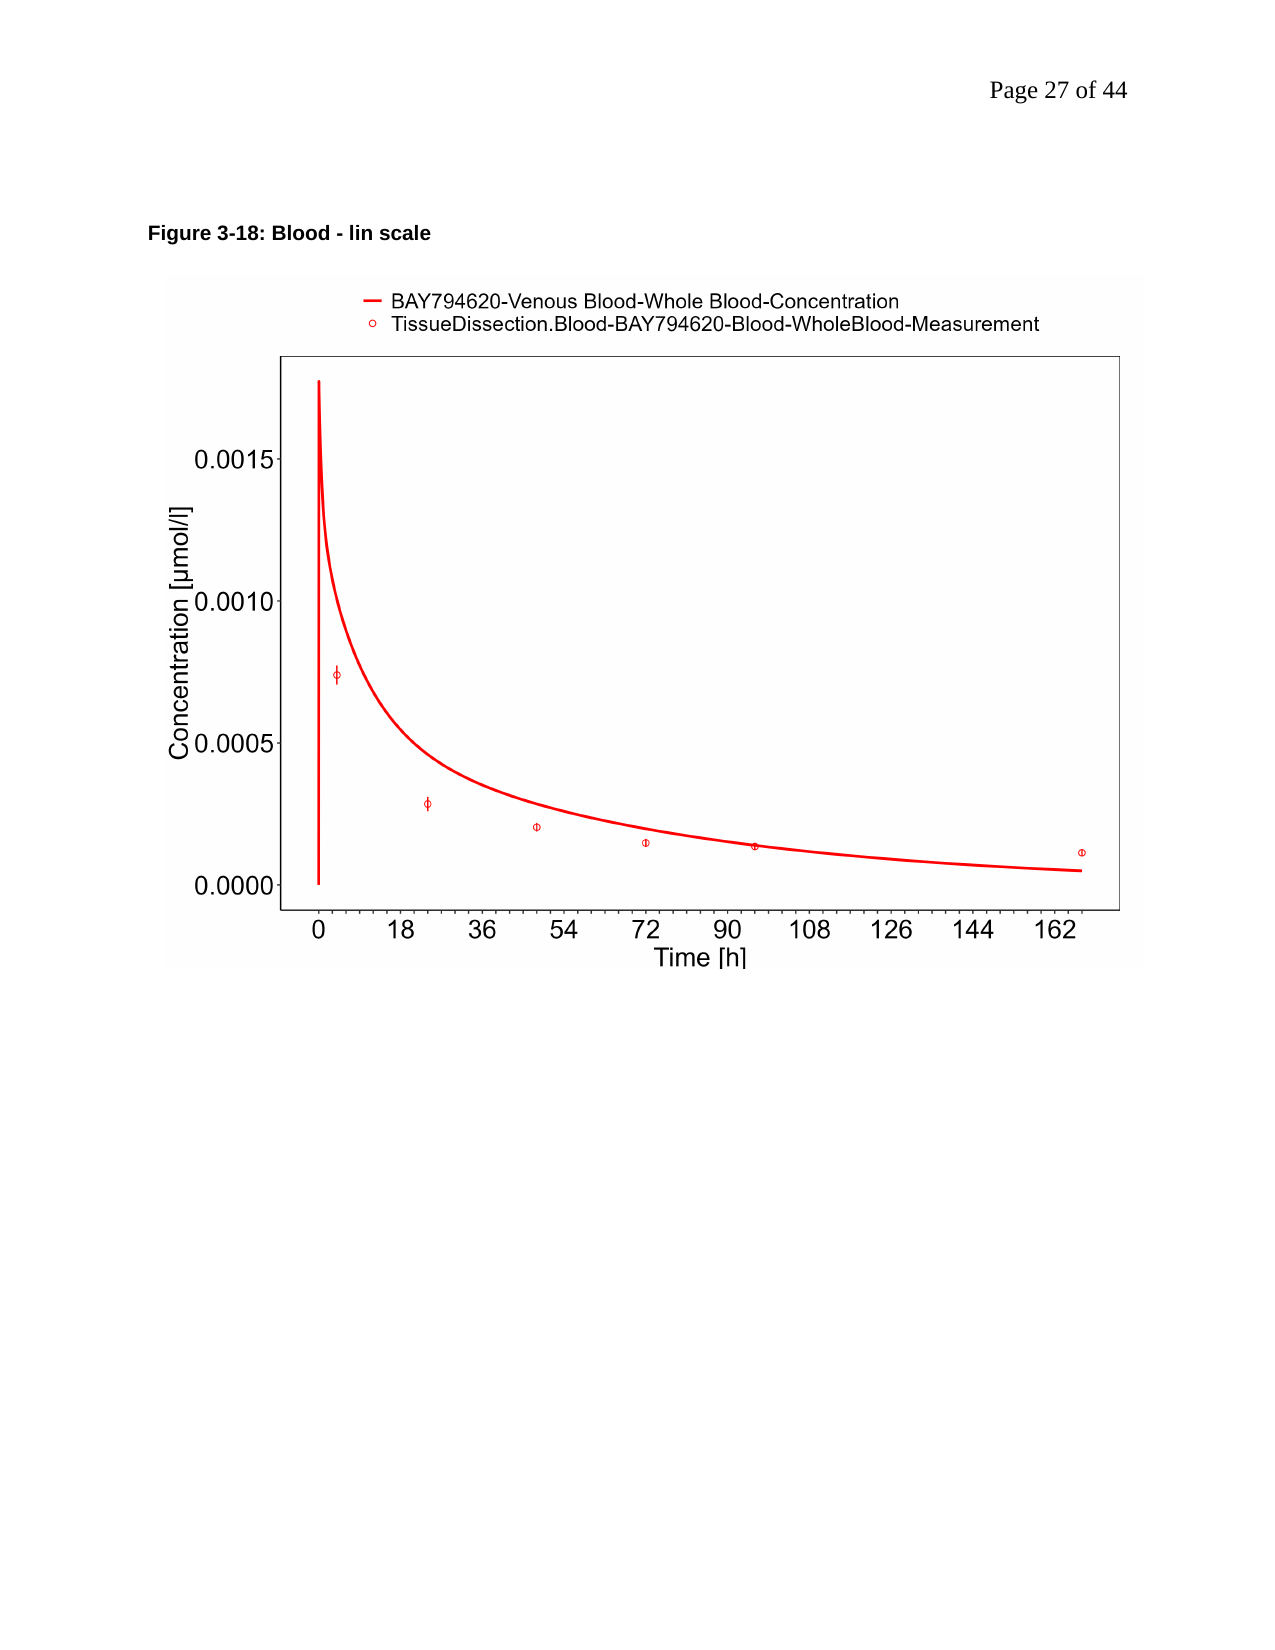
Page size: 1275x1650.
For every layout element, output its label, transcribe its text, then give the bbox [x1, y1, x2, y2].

picture [166, 275, 1146, 969]
text Figure 3-18: Blood - lin scale [148, 221, 1127, 245]
